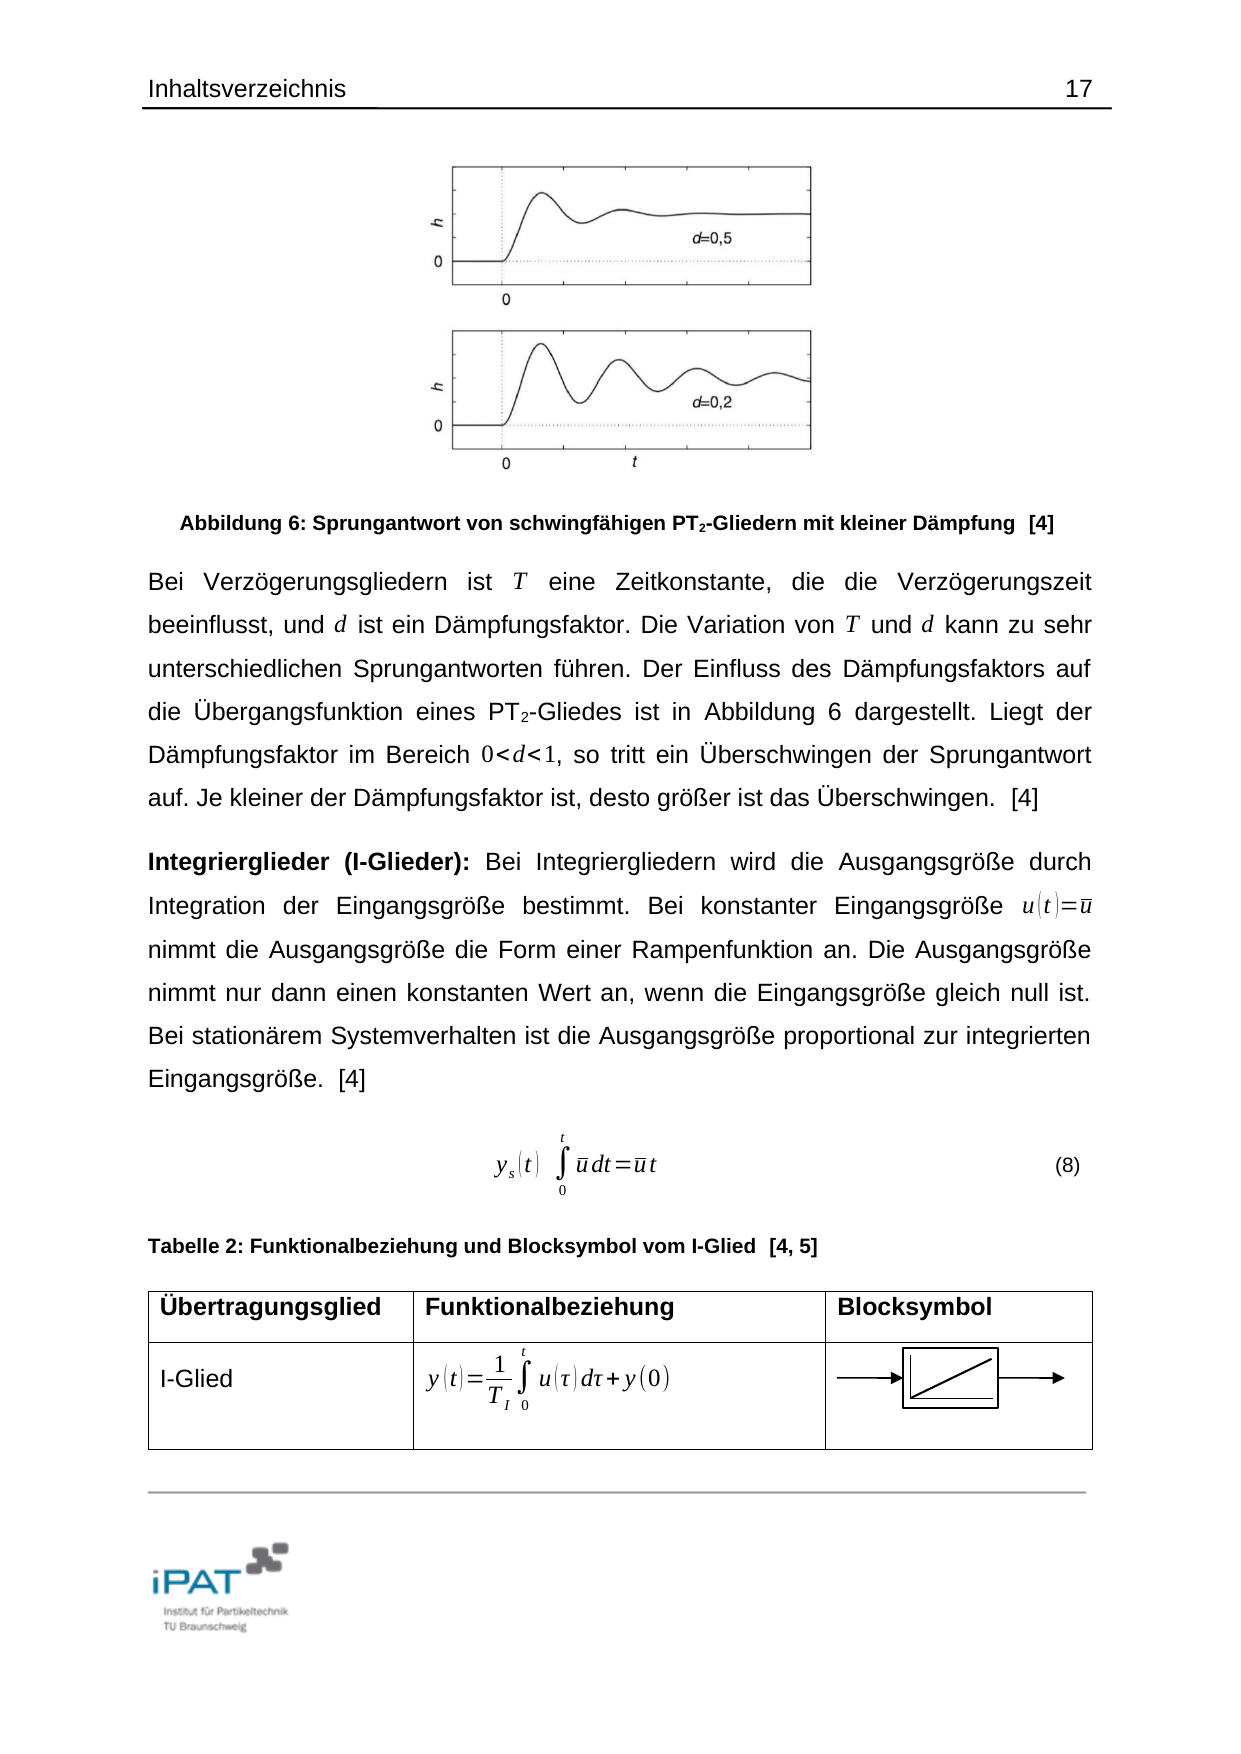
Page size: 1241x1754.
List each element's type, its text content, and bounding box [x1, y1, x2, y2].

table_header Übertragungsglied [149, 1292, 413, 1342]
picture [147, 1534, 300, 1645]
table_header [148, 1128, 1004, 1234]
picture [414, 147, 826, 476]
picture [147, 1491, 1090, 1496]
table_cell [826, 1343, 1092, 1448]
text Tabelle 2: Funktionalbeziehung und Blocksymbol vom I-Glied [148, 1234, 1092, 1258]
table_header Funktionalbeziehung [414, 1292, 825, 1342]
table_cell [414, 1343, 825, 1448]
text Integrierglieder (I-Glieder): Bei Integriergliedern wird die Ausgangsgröße durch Integration der Eingangsgröße bestimmt. Bei konstanter Eingangsgröße nimmt die Ausgangsgröße die Form einer Rampenfunktion an. Die Ausgangsgröße nimmt nur dann einen konstanten Wert an, wenn die Eingangsgröße gleich null ist. Bei stationärem Systemverhalten ist die Ausgangsgröße proportional zur integrierten Eingangsgröße. [148, 847, 1092, 1093]
text Abbildung 6: Sprungantwort von schwingfähigen PT2-Gliedern mit kleiner Dämpfung [148, 511, 1092, 534]
text Bei Verzögerungsgliedern ist eine Zeitkonstante, die die Verzögerungszeit beeinflusst, und ist ein Dämpfungsfaktor. Die Variation von und kann zu sehr unterschiedlichen Sprungantworten führen. Der Einfluss des Dämpfungsfaktors auf die Übergangsfunktion eines PT2-Gliedes ist in Abbildung 6 dargestellt. Liegt der Dämpfungsfaktor im Bereich , so tritt ein Überschwingen der Sprungantwort auf. Je kleiner der Dämpfungsfaktor ist, desto größer ist das Überschwingen. [148, 567, 1092, 812]
table_header (8) [1004, 1128, 1091, 1234]
table_cell I-Glied [149, 1343, 413, 1448]
table_header Blocksymbol [826, 1292, 1092, 1342]
